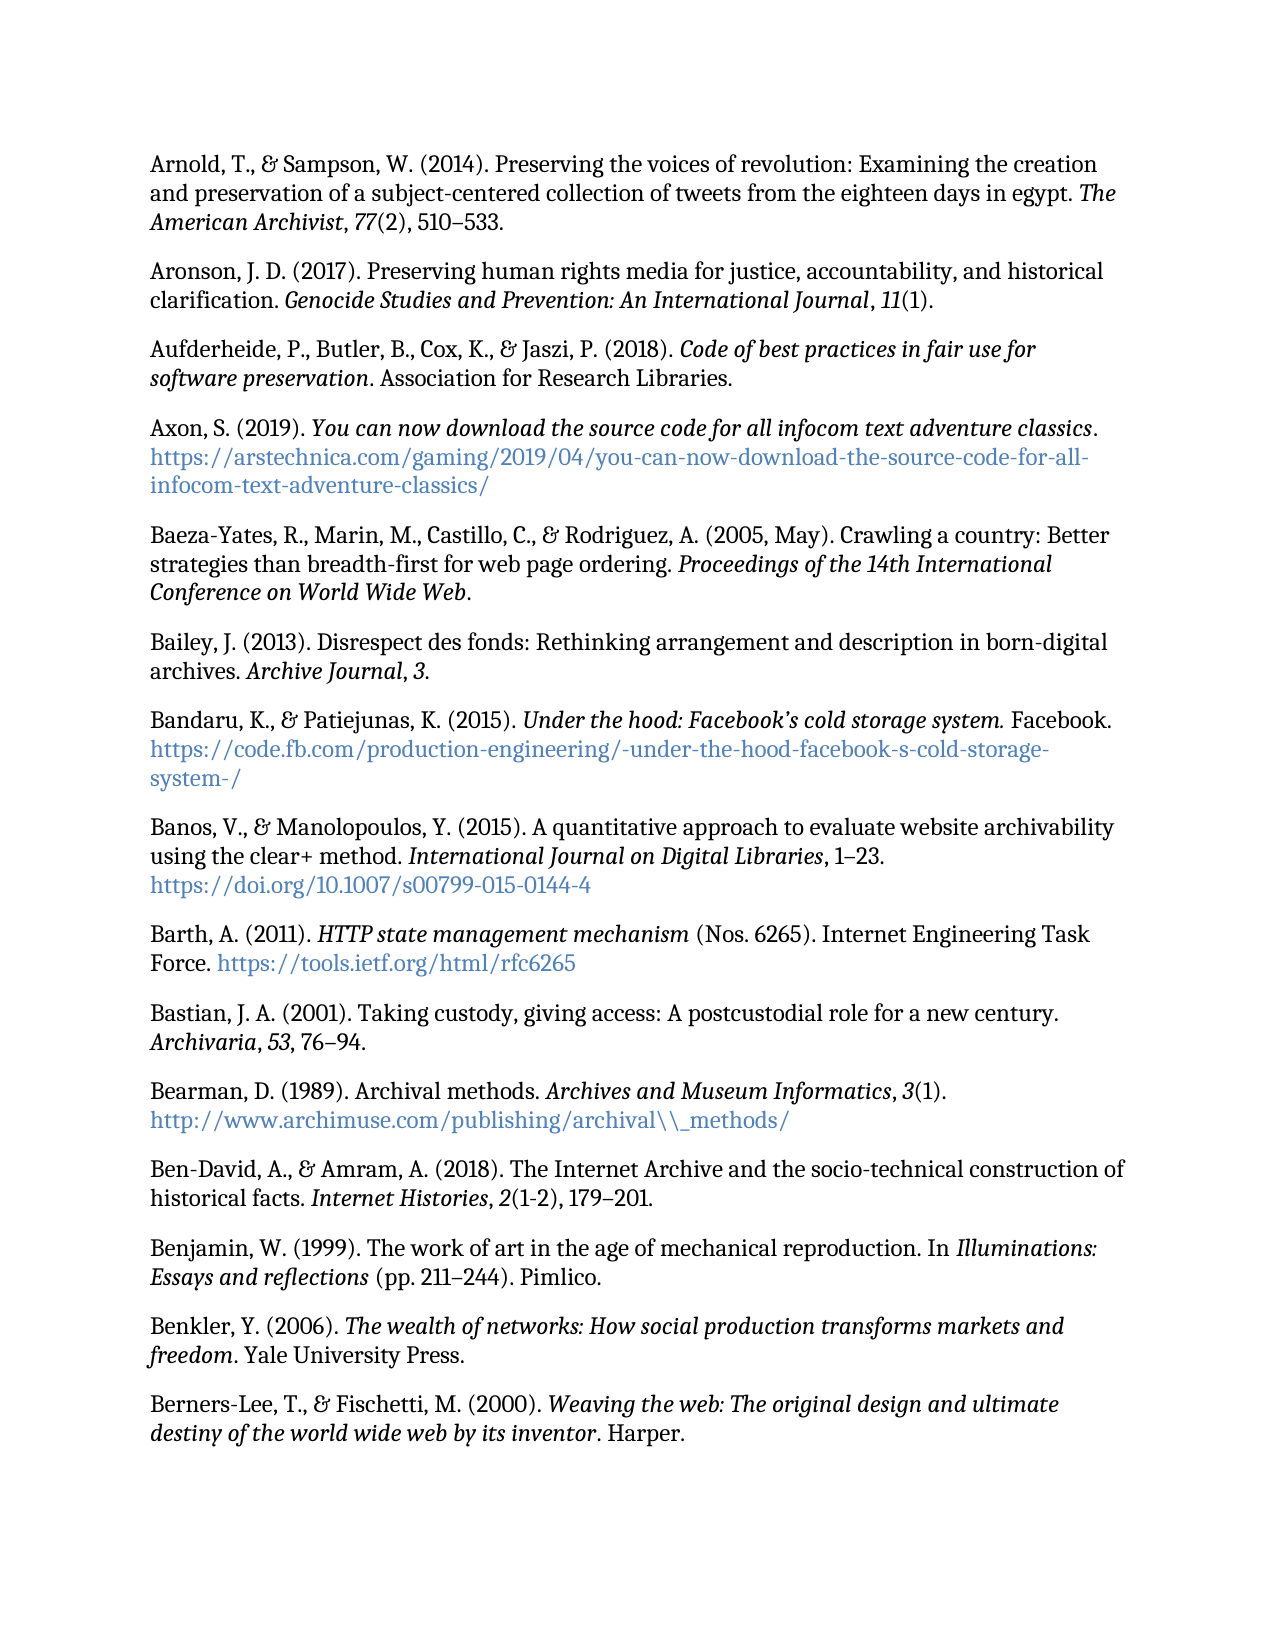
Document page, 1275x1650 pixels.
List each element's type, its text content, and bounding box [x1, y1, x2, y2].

text Aufderheide, P., Butler, B., Cox, K., & Jaszi, P. (2018). Code of best practices in fair use for software preservation. Association for Research Libraries. [150, 335, 1125, 393]
text Bandaru, K., & Patiejunas, K. (2015). Under the hood: Facebook’s cold storage system. Facebook. https://code.fb.com/production-engineering/-under-the-hood-facebook-s-cold-storage-system-/ [150, 706, 1125, 792]
text Bailey, J. (2013). Disrespect des fonds: Rethinking arrangement and description in born-digital archives. Archive Journal, 3. [150, 628, 1125, 685]
text Aronson, J. D. (2017). Preserving human rights media for justice, accountability, and historical clarification. Genocide Studies and Prevention: An International Journal, 11(1). [150, 257, 1125, 314]
text Benkler, Y. (2006). The wealth of networks: How social production transforms markets and freedom. Yale University Press. [150, 1312, 1125, 1369]
text Axon, S. (2019). You can now download the source code for all infocom text adventure classics. https://arstechnica.com/gaming/2019/04/you-can-now-download-the-source-code-for-all-infocom-text-adventure-classics/ [150, 414, 1125, 500]
text Baeza-Yates, R., Marin, M., Castillo, C., & Rodriguez, A. (2005, May). Crawling a country: Better strategies than breadth-first for web page ordering. Proceedings of the 14th International Conference on World Wide Web. [150, 521, 1125, 607]
text Banos, V., & Manolopoulos, Y. (2015). A quantitative approach to evaluate website archivability using the clear+ method. International Journal on Digital Libraries, 1–23. https://doi.org/10.1007/s00799-015-0144-4 [150, 813, 1125, 899]
text Arnold, T., & Sampson, W. (2014). Preserving the voices of revolution: Examining the creation and preservation of a subject-centered collection of tweets from the eighteen days in egypt. The American Archivist, 77(2), 510–533. [150, 150, 1125, 236]
text Bearman, D. (1989). Archival methods. Archives and Museum Informatics, 3(1). http://www.archimuse.com/publishing/archival\\_methods/ [150, 1077, 1125, 1134]
text Benjamin, W. (1999). The work of art in the age of mechanical reproduction. In Illuminations: Essays and reflections (pp. 211–244). Pimlico. [150, 1234, 1125, 1291]
text Ben-David, A., & Amram, A. (2018). The Internet Archive and the socio-technical construction of historical facts. Internet Histories, 2(1-2), 179–201. [150, 1155, 1125, 1213]
text Berners-Lee, T., & Fischetti, M. (2000). Weaving the web: The original design and ultimate destiny of the world wide web by its inventor. Harper. [150, 1390, 1125, 1448]
text Bastian, J. A. (2001). Taking custody, giving access: A postcustodial role for a new century. Archivaria, 53, 76–94. [150, 999, 1125, 1056]
text Barth, A. (2011). HTTP state management mechanism (Nos. 6265). Internet Engineering Task Force. https://tools.ietf.org/html/rfc6265 [150, 920, 1125, 978]
